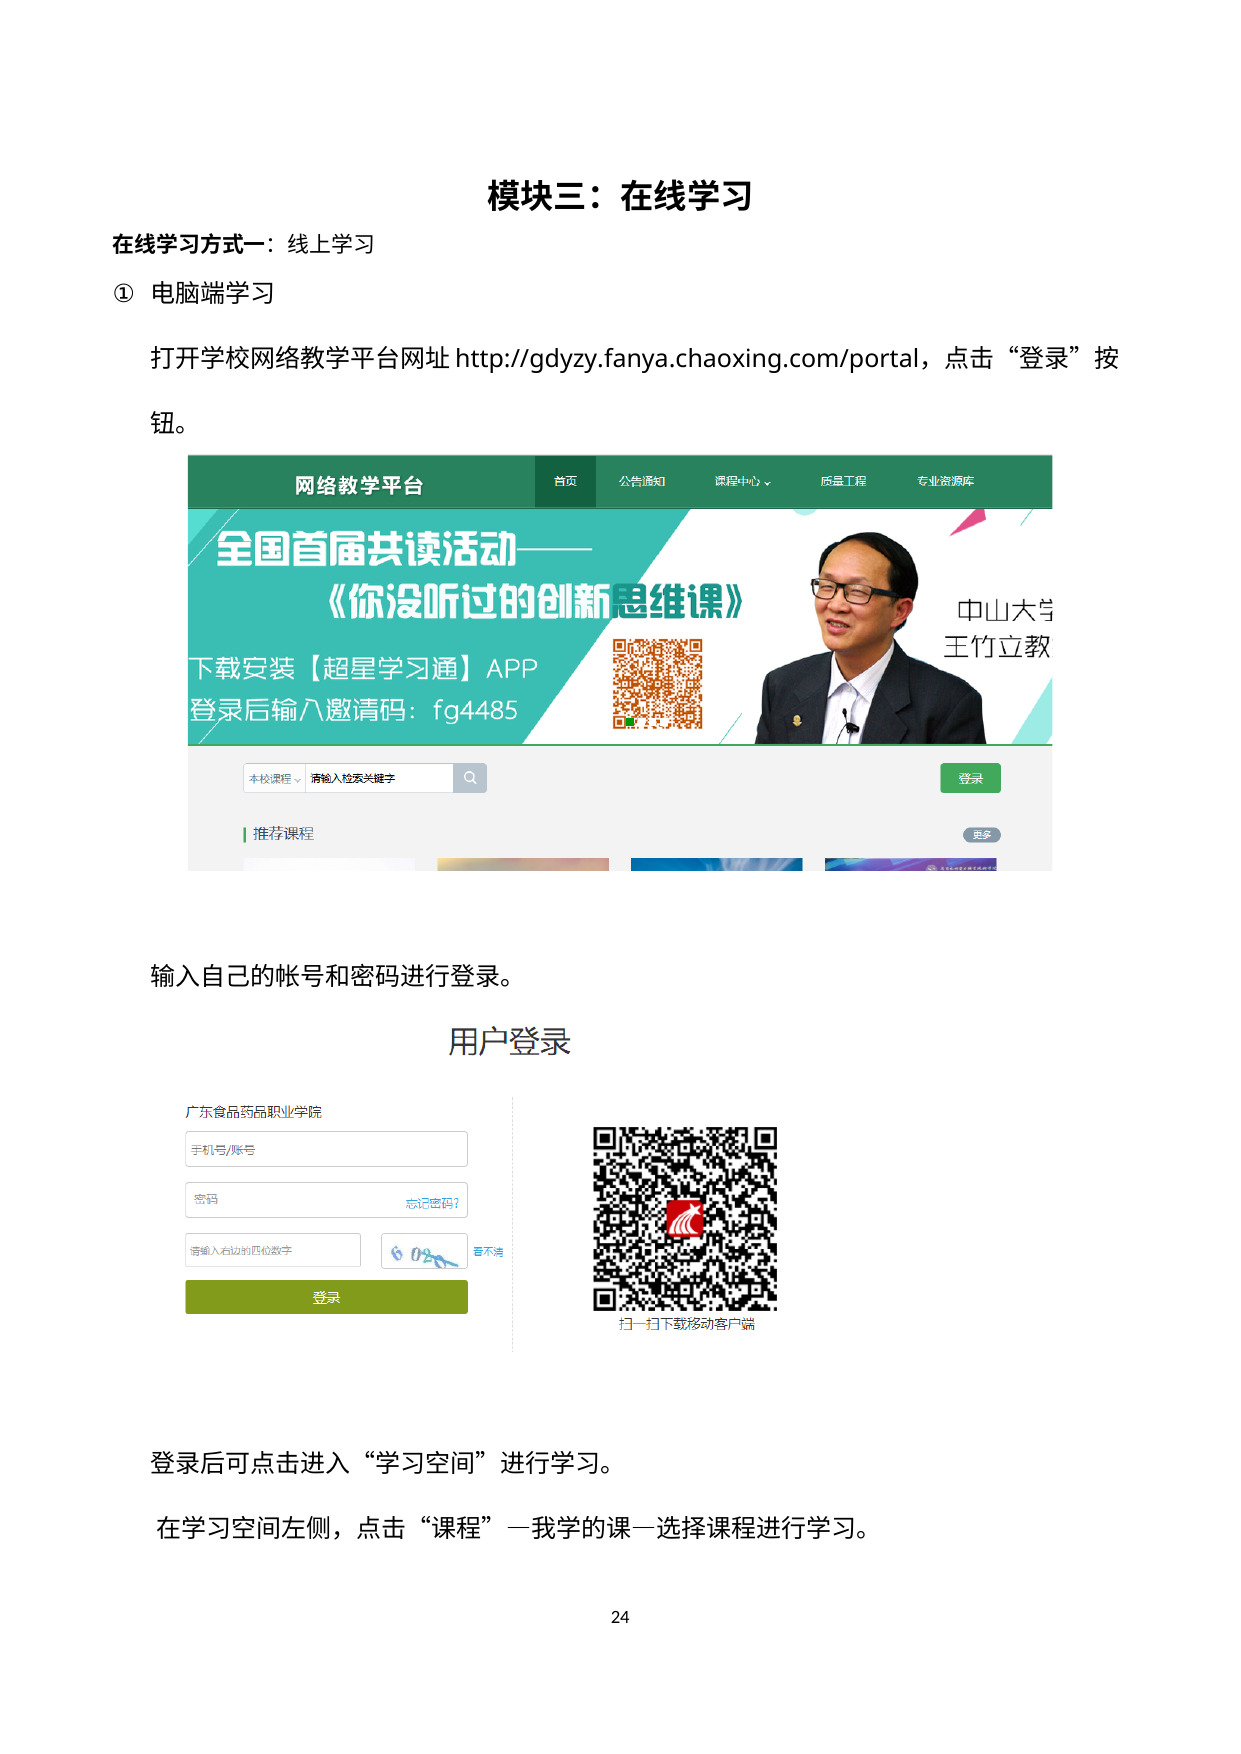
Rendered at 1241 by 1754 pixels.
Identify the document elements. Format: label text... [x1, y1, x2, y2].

list 电脑端学习 [112, 259, 1128, 324]
list 登录后可点击进入“学习空间”进行学习。 [150, 1429, 1128, 1494]
text 模块三：在线学习 [112, 162, 1128, 227]
picture [112, 1020, 978, 1352]
list 打开学校网络教学平台网址http://gdyzy.fanya.chaoxing.com/portal，点击“登录”按钮。 [150, 324, 1128, 454]
list 输入自己的帐号和密码进行登录。 [150, 942, 1128, 1007]
picture [187, 454, 1053, 871]
list 在学习空间左侧，点击“课程”—我学的课—选择课程进行学习。 [112, 1494, 1128, 1559]
text 在线学习方式一：线上学习 [112, 227, 1128, 259]
